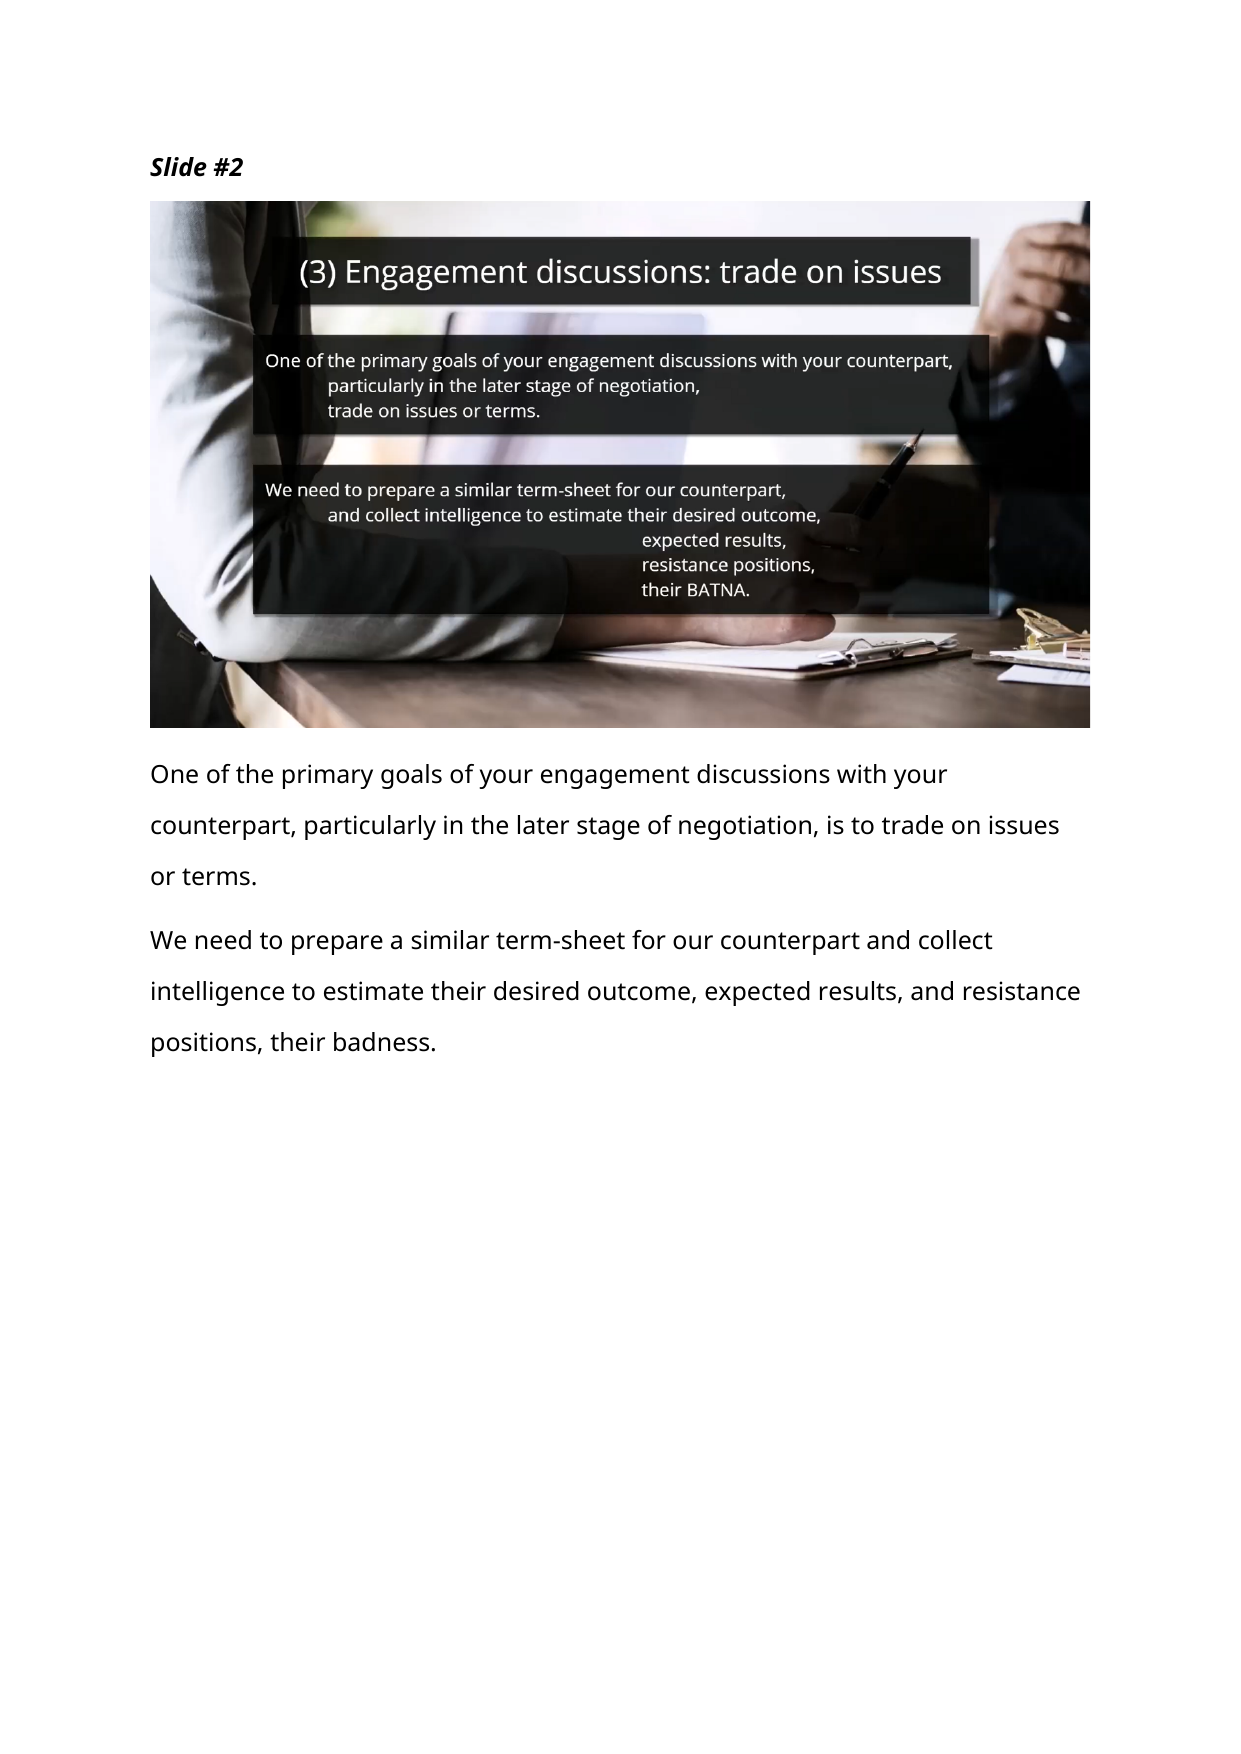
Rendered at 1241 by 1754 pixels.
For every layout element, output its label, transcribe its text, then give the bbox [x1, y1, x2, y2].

picture [150, 201, 1091, 728]
subtitle Slide #2 [150, 150, 1090, 201]
text We need to prepare a similar term-sheet for our counterpart and collect intelligence to estimate their desired outcome, expected results, and resistance positions, their badness. [150, 922, 1090, 1059]
text One of the primary goals of your engagement discussions with your counterpart, particularly in the later stage of negotiation, is to trade on issues or terms. [150, 757, 1090, 893]
